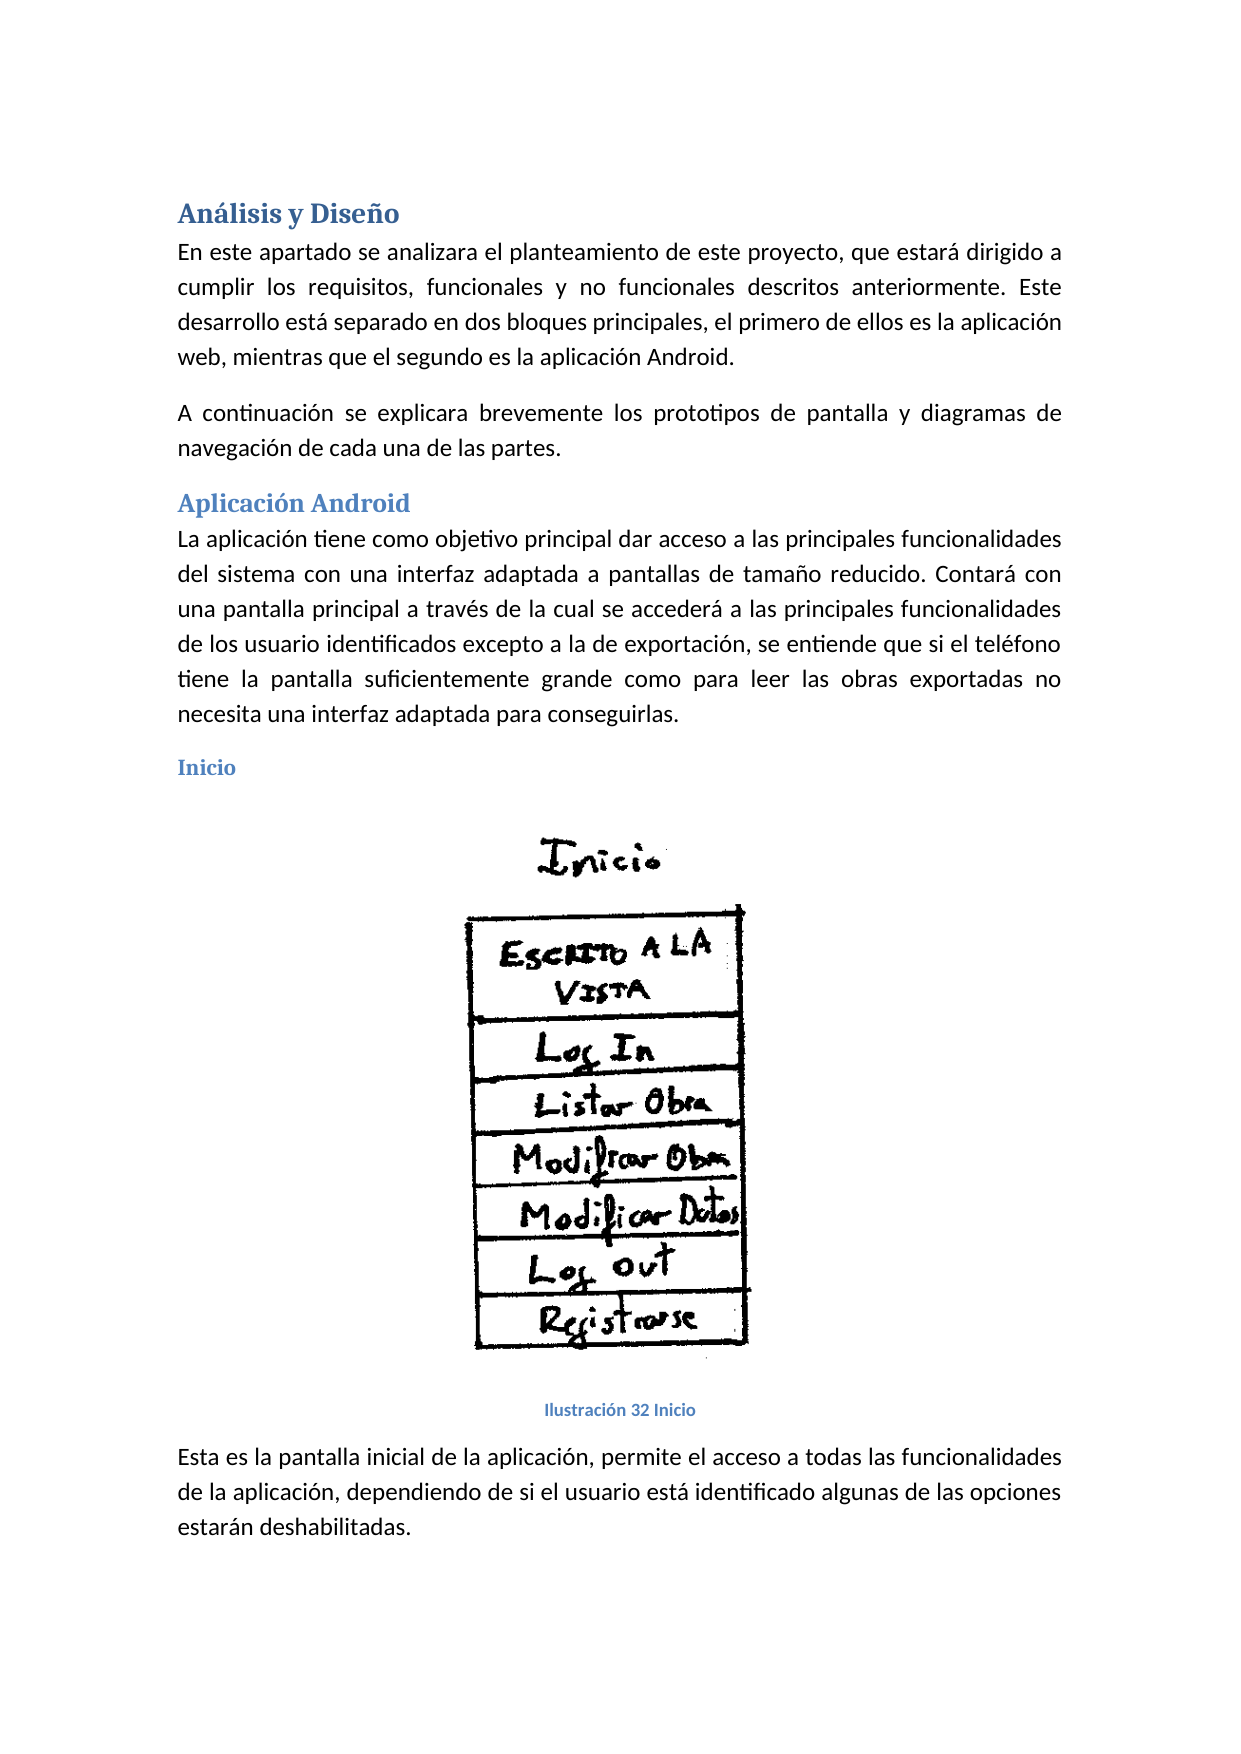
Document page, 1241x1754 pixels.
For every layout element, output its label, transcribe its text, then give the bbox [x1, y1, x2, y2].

subtitle Análisis y Diseño [177, 198, 1063, 231]
text Esta es la pantalla inicial de la aplicación, permite el acceso a todas las funcionalidades de la aplicación, dependiendo de si el usuario está identificado algunas de las opciones estarán deshabilitadas. [177, 1442, 1063, 1542]
text La aplicación tiene como objetivo principal dar acceso a las principales funcionalidades del sistema con una interfaz adaptada a pantallas de tamaño reducido. Contará con una pantalla principal a través de la cual se accederá a las principales funcionalidades de los usuario identificados excepto a la de exportación, se entiende que si el teléfono tiene la pantalla suficientemente grande como para leer las obras exportadas no necesita una interfaz adaptada para conseguirlas. [177, 523, 1063, 729]
subtitle Aplicación Android [177, 488, 1063, 519]
subtitle Inicio [177, 754, 1063, 781]
text A continuación se explicara brevemente los prototipos de pantalla y diagramas de navegación de cada una de las partes. [177, 397, 1063, 462]
text En este apartado se analizara el planteamiento de este proyecto, que estará dirigido a cumplir los requisitos, funcionales y no funcionales descritos anteriormente. Este desarrollo está separado en dos bloques principales, el primero de ellos es la aplicación web, mientras que el segundo es la aplicación Android. [177, 236, 1063, 372]
text Ilustración 32 Inicio [177, 1398, 1063, 1421]
